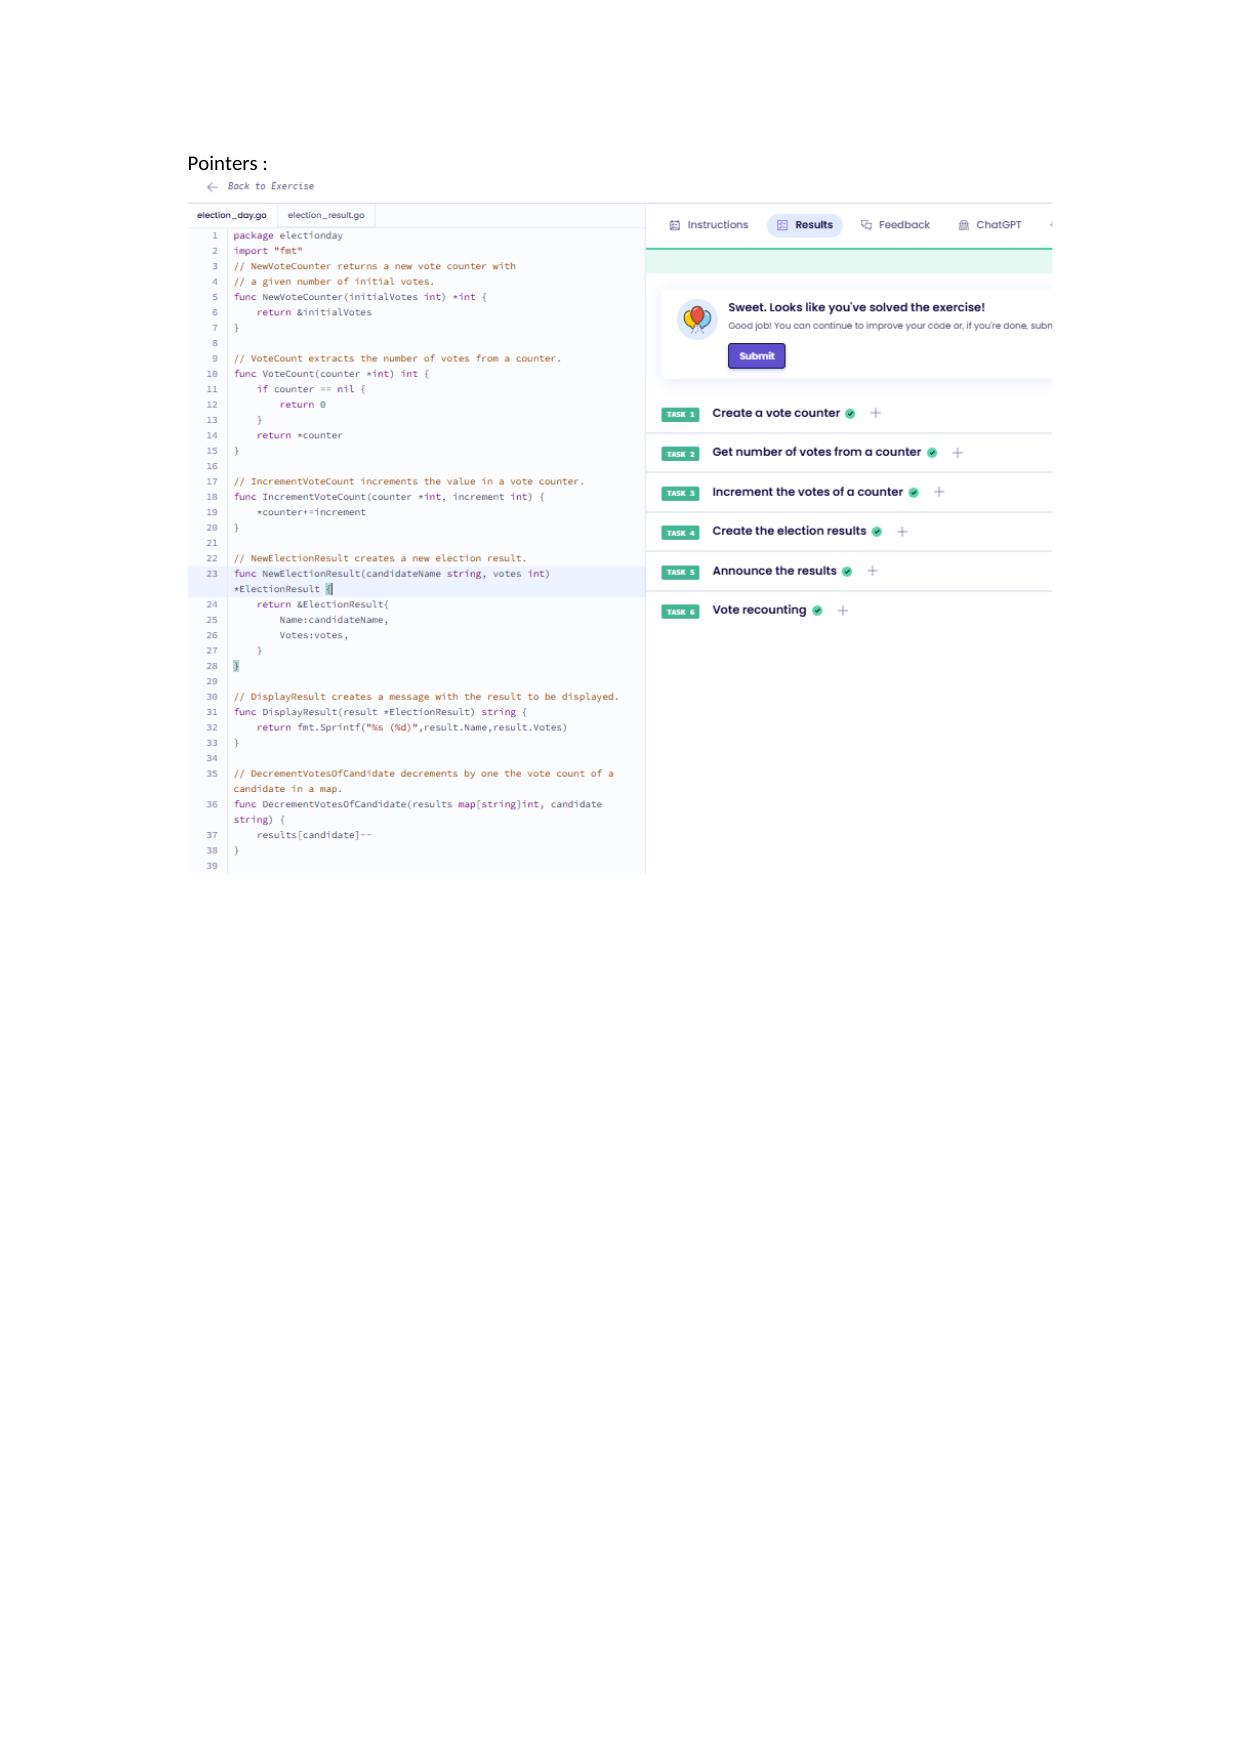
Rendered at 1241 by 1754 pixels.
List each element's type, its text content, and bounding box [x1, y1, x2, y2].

picture [187, 175, 1053, 874]
text Pointers : [187, 150, 1053, 175]
